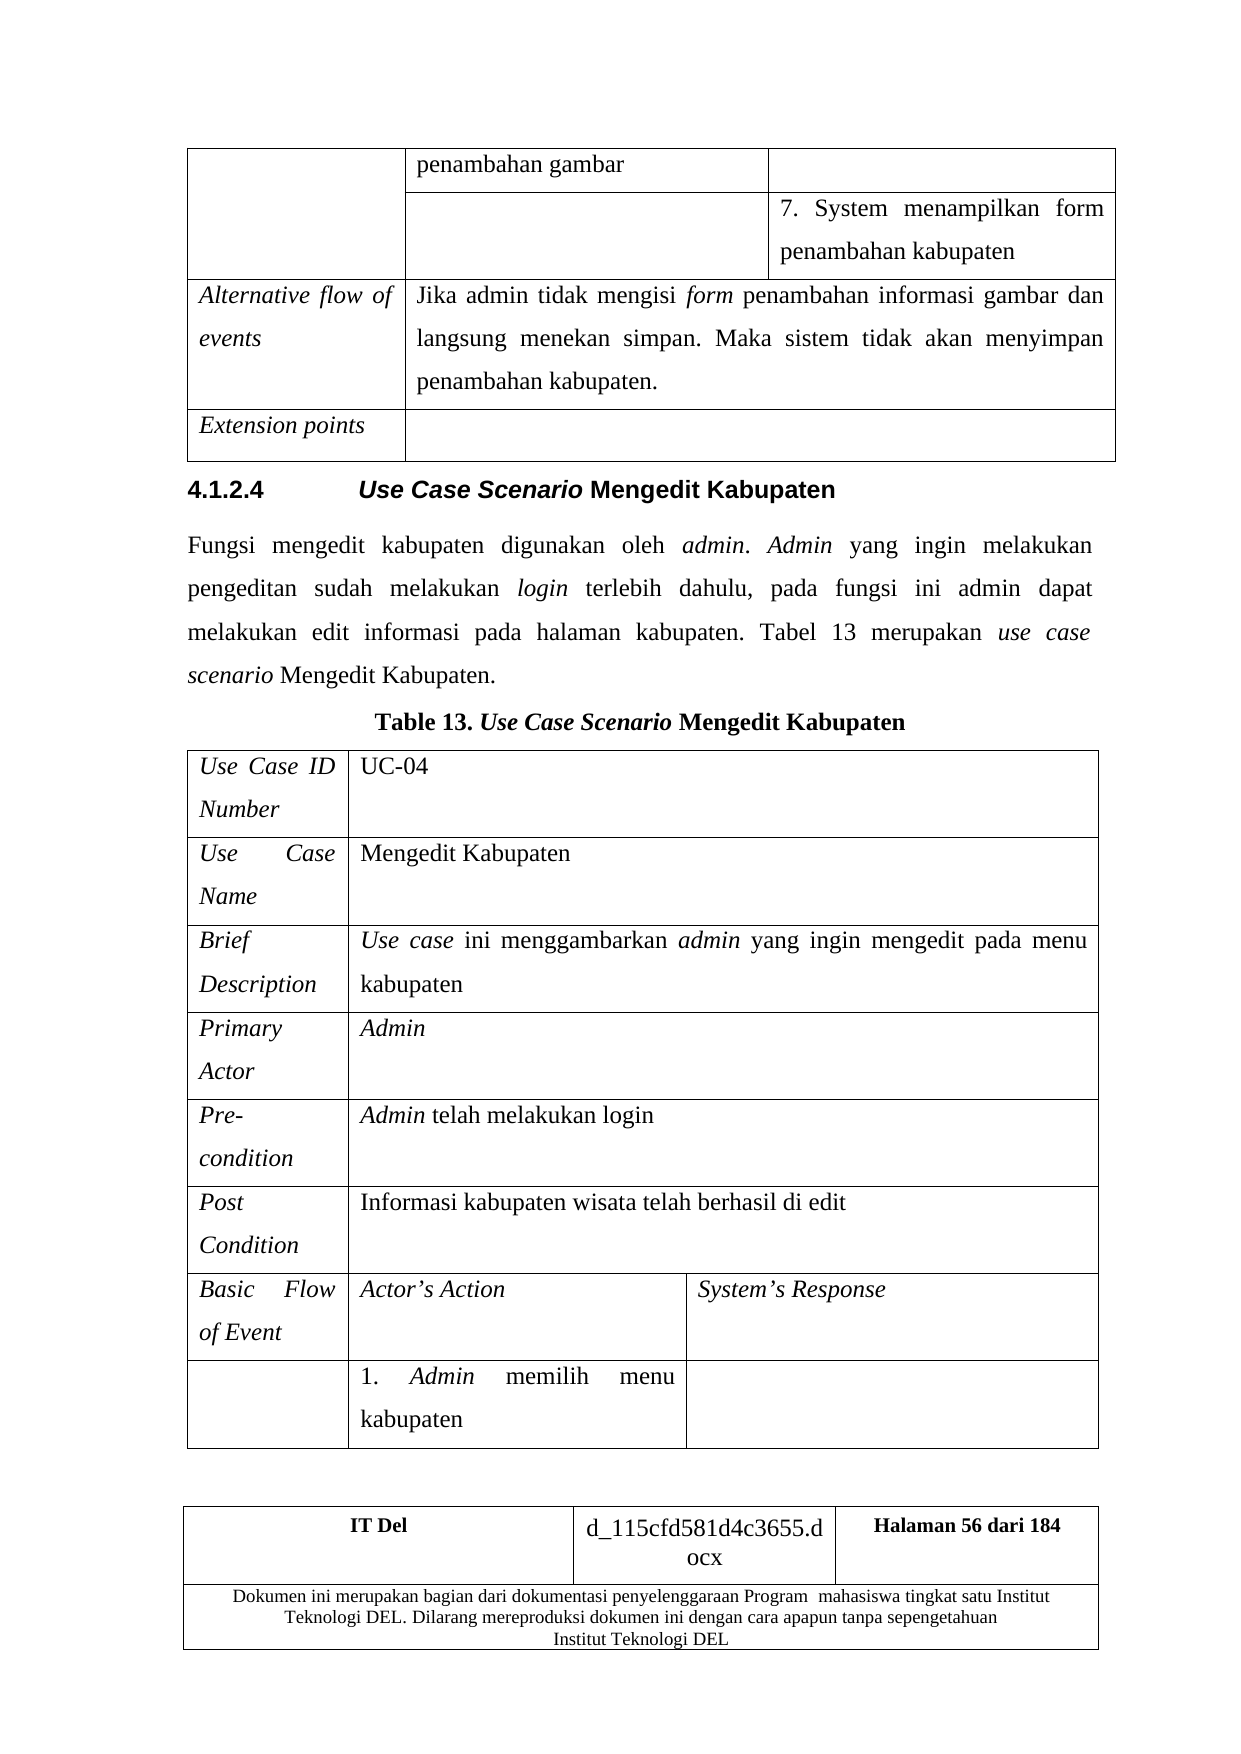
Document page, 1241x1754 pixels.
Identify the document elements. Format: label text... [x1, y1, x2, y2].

subtitle Use Case Scenario Mengedit Kabupaten [187, 475, 1092, 503]
table_header UC-04 [349, 751, 1098, 837]
table_cell Jika admin tidak mengisi form penambahan informasi gambar dan langsung menekan simpan. Maka sistem tidak akan menyimpan penambahan kabupaten. [406, 280, 1115, 409]
table_cell [406, 410, 1115, 461]
table_header Use Case ID Number [188, 751, 348, 837]
table_cell [406, 193, 768, 279]
table_cell Use Case Name [188, 838, 348, 924]
table_cell Use case ini menggambarkan admin yang ingin mengedit pada menu kabupaten [349, 926, 1098, 1012]
table_cell 1. Admin memilih menu kabupaten [349, 1361, 686, 1448]
table_cell Extension points [188, 410, 405, 461]
table_cell Basic Flow of Event [188, 1274, 348, 1360]
table_cell Mengedit Kabupaten [349, 838, 1098, 924]
table_cell 7. System menampilkan form penambahan kabupaten [769, 193, 1115, 279]
table_cell [769, 149, 1115, 192]
table_cell Primary Actor [188, 1013, 348, 1099]
text Table 13. Use Case Scenario Mengedit Kabupaten [187, 707, 1092, 736]
table_cell System’s Response [687, 1274, 1098, 1360]
table_cell Informasi kabupaten wisata telah berhasil di edit [349, 1187, 1098, 1273]
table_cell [406, 149, 768, 192]
subtitle Fungsi mengedit kabupaten digunakan oleh admin. Admin yang ingin melakukan pengeditan sudah melakukan login terlebih dahulu, pada fungsi ini admin dapat melakukan edit informasi pada halaman kabupaten. Tabel 13 merupakan use case scenario Mengedit Kabupaten. [187, 530, 1092, 688]
table_cell [188, 1361, 348, 1448]
table_cell [687, 1361, 1098, 1448]
table_cell Actor’s Action [349, 1274, 686, 1360]
table_cell Pre-condition [188, 1100, 348, 1186]
table_cell Brief Description [188, 926, 348, 1012]
table_cell Admin telah melakukan login [349, 1100, 1098, 1186]
table_cell Alternative flow of events [188, 280, 405, 409]
table_cell Admin [349, 1013, 1098, 1099]
table_cell Post Condition [188, 1187, 348, 1273]
